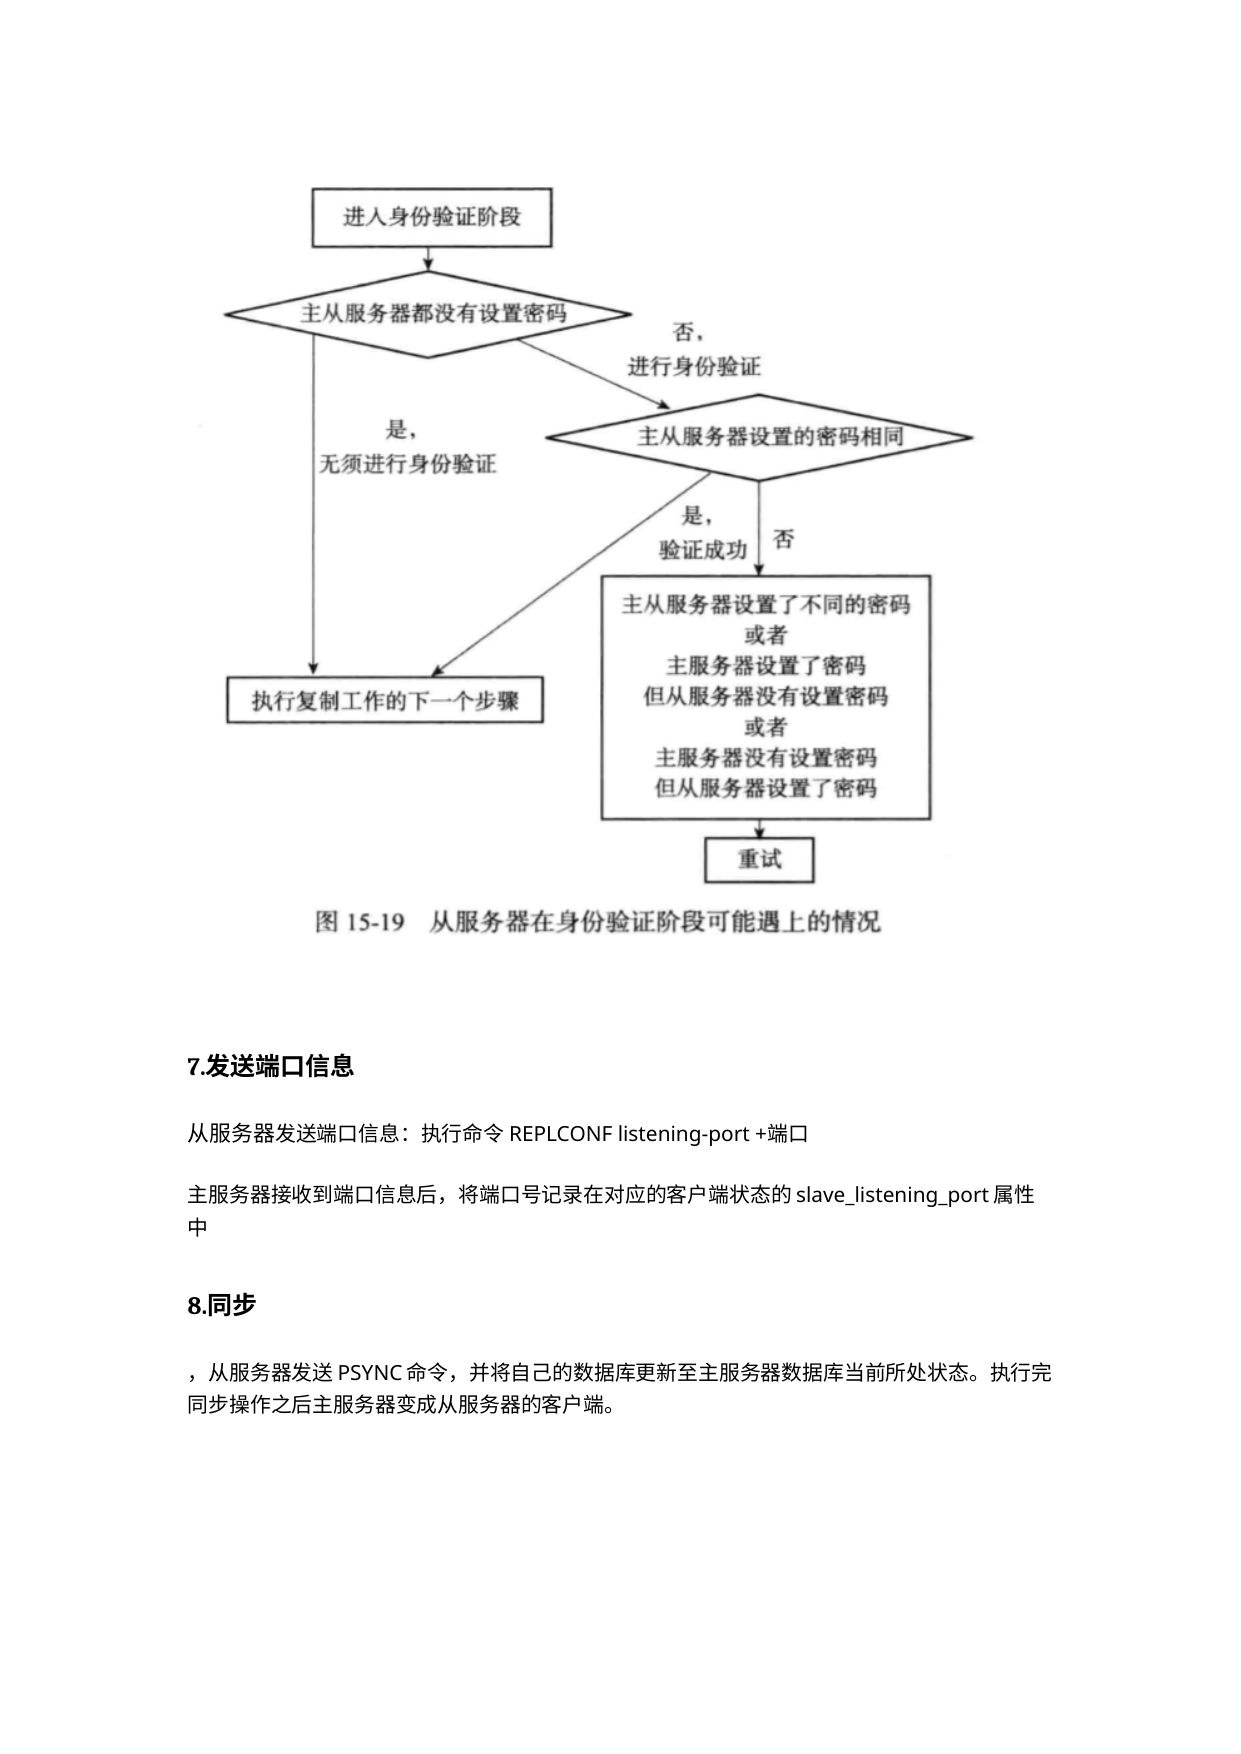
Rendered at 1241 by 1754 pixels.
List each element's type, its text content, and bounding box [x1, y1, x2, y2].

text 从服务器发送端口信息：执行命令 REPLCONF listening-port +端口 [187, 1116, 1053, 1148]
subtitle 8.同步 [187, 1271, 1053, 1336]
subtitle 7.发送端口信息 [187, 1032, 1053, 1097]
text 主服务器接收到端口信息后，将端口号记录在对应的客户端状态的slave_listening_port属性中 [187, 1177, 1053, 1242]
picture [187, 162, 986, 966]
text ，从服务器发送PSYNC命令，并将自己的数据库更新至主服务器数据库当前所处状态。执行完同步操作之后主服务器变成从服务器的客户端。 [187, 1355, 1053, 1420]
